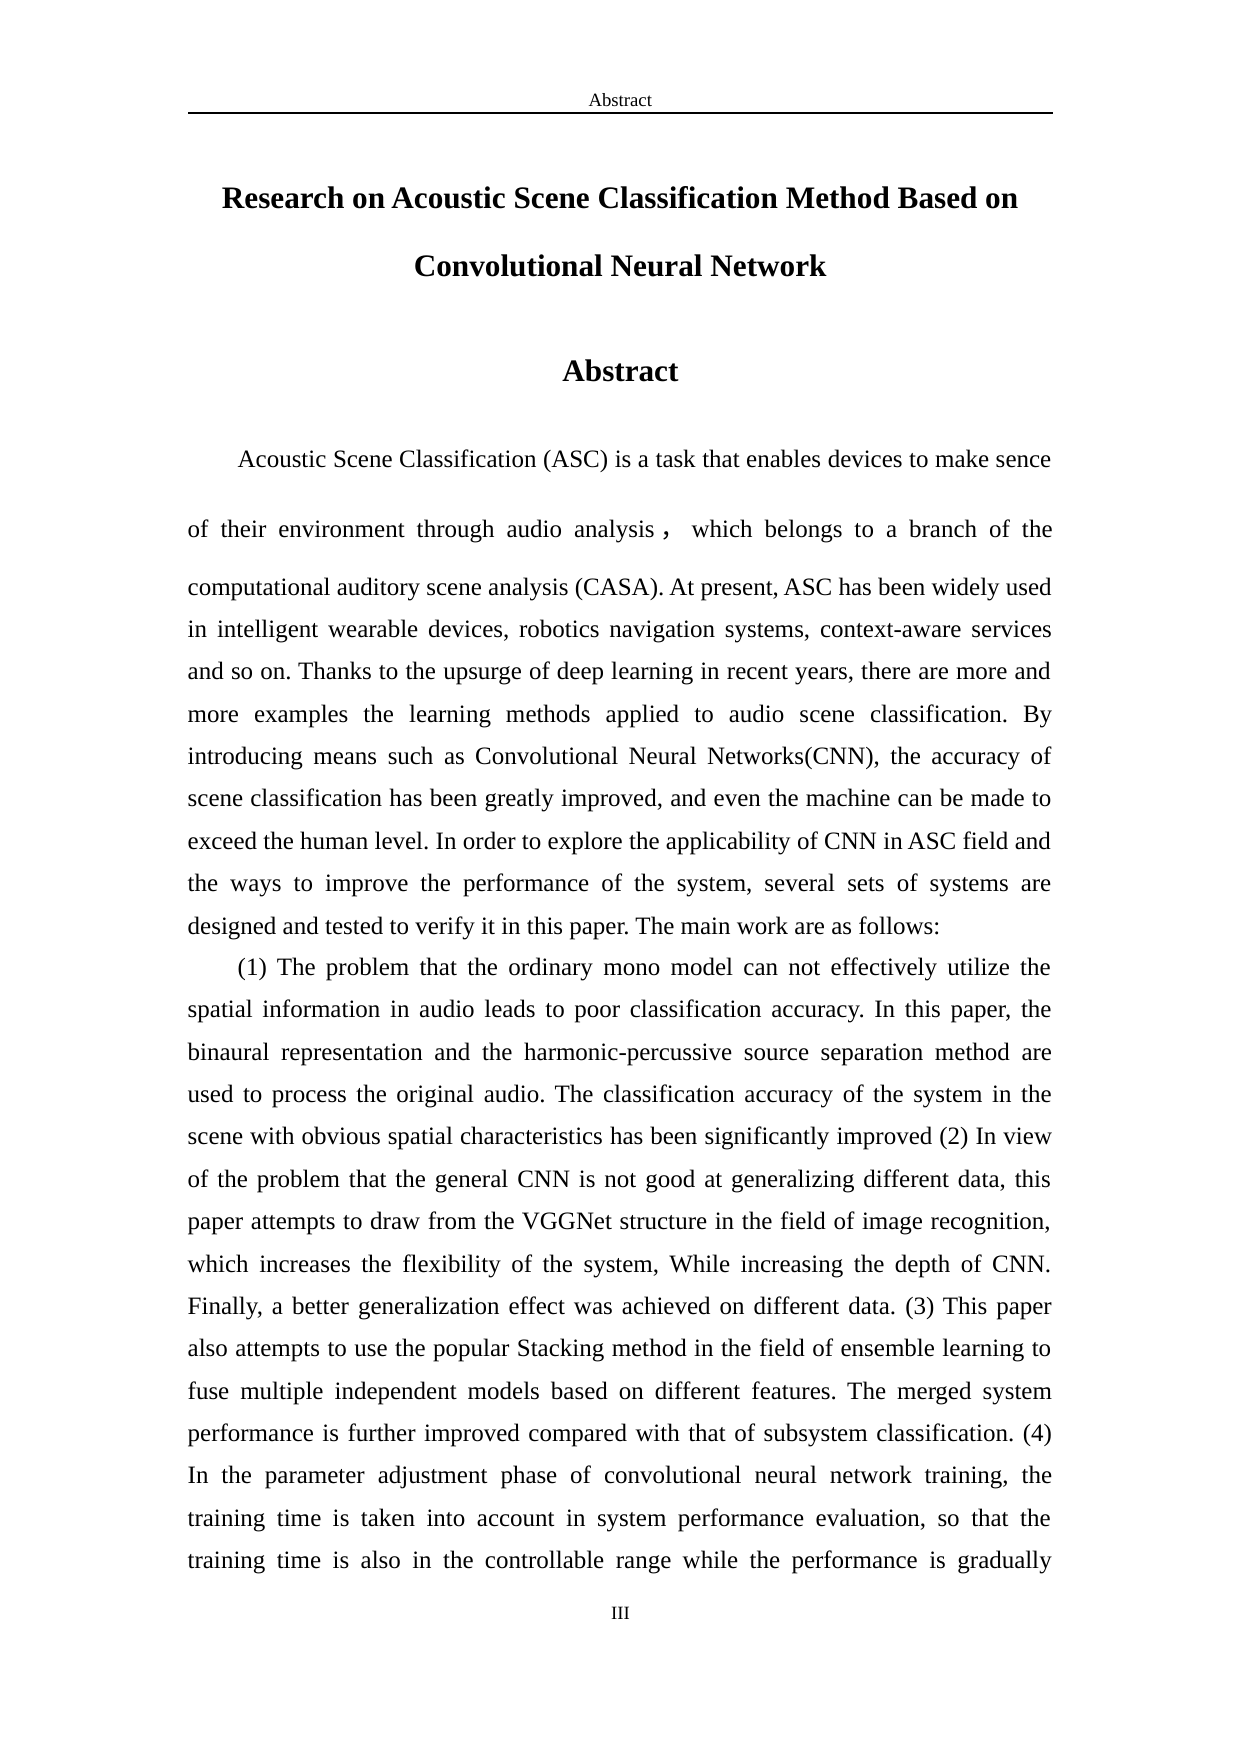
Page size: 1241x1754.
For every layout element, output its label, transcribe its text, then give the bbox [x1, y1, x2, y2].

subtitle Abstract [187, 336, 1053, 404]
text Research on Acoustic Scene Classification Method Based on Convolutional Neural Network [187, 163, 1053, 299]
text Acoustic Scene Classification (ASC) is a task that enables devices to make sence of their environment through audio analysis，which belongs to a branch of the computational auditory scene analysis (CASA). At present, ASC has been widely used in intelligent wearable devices, robotics navigation systems, context-aware services and so on. Thanks to the upsurge of deep learning in recent years, there are more and more examples the learning methods applied to audio scene classification. By introducing means such as Convolutional Neural Networks(CNN), the accuracy of scene classification has been greatly improved, and even the machine can be made to exceed the human level. In order to explore the applicability of CNN in ASC field and the ways to improve the performance of the system, several sets of systems are designed and tested to verify it in this paper. The main work are as follows: [187, 442, 1053, 942]
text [187, 949, 1053, 1577]
